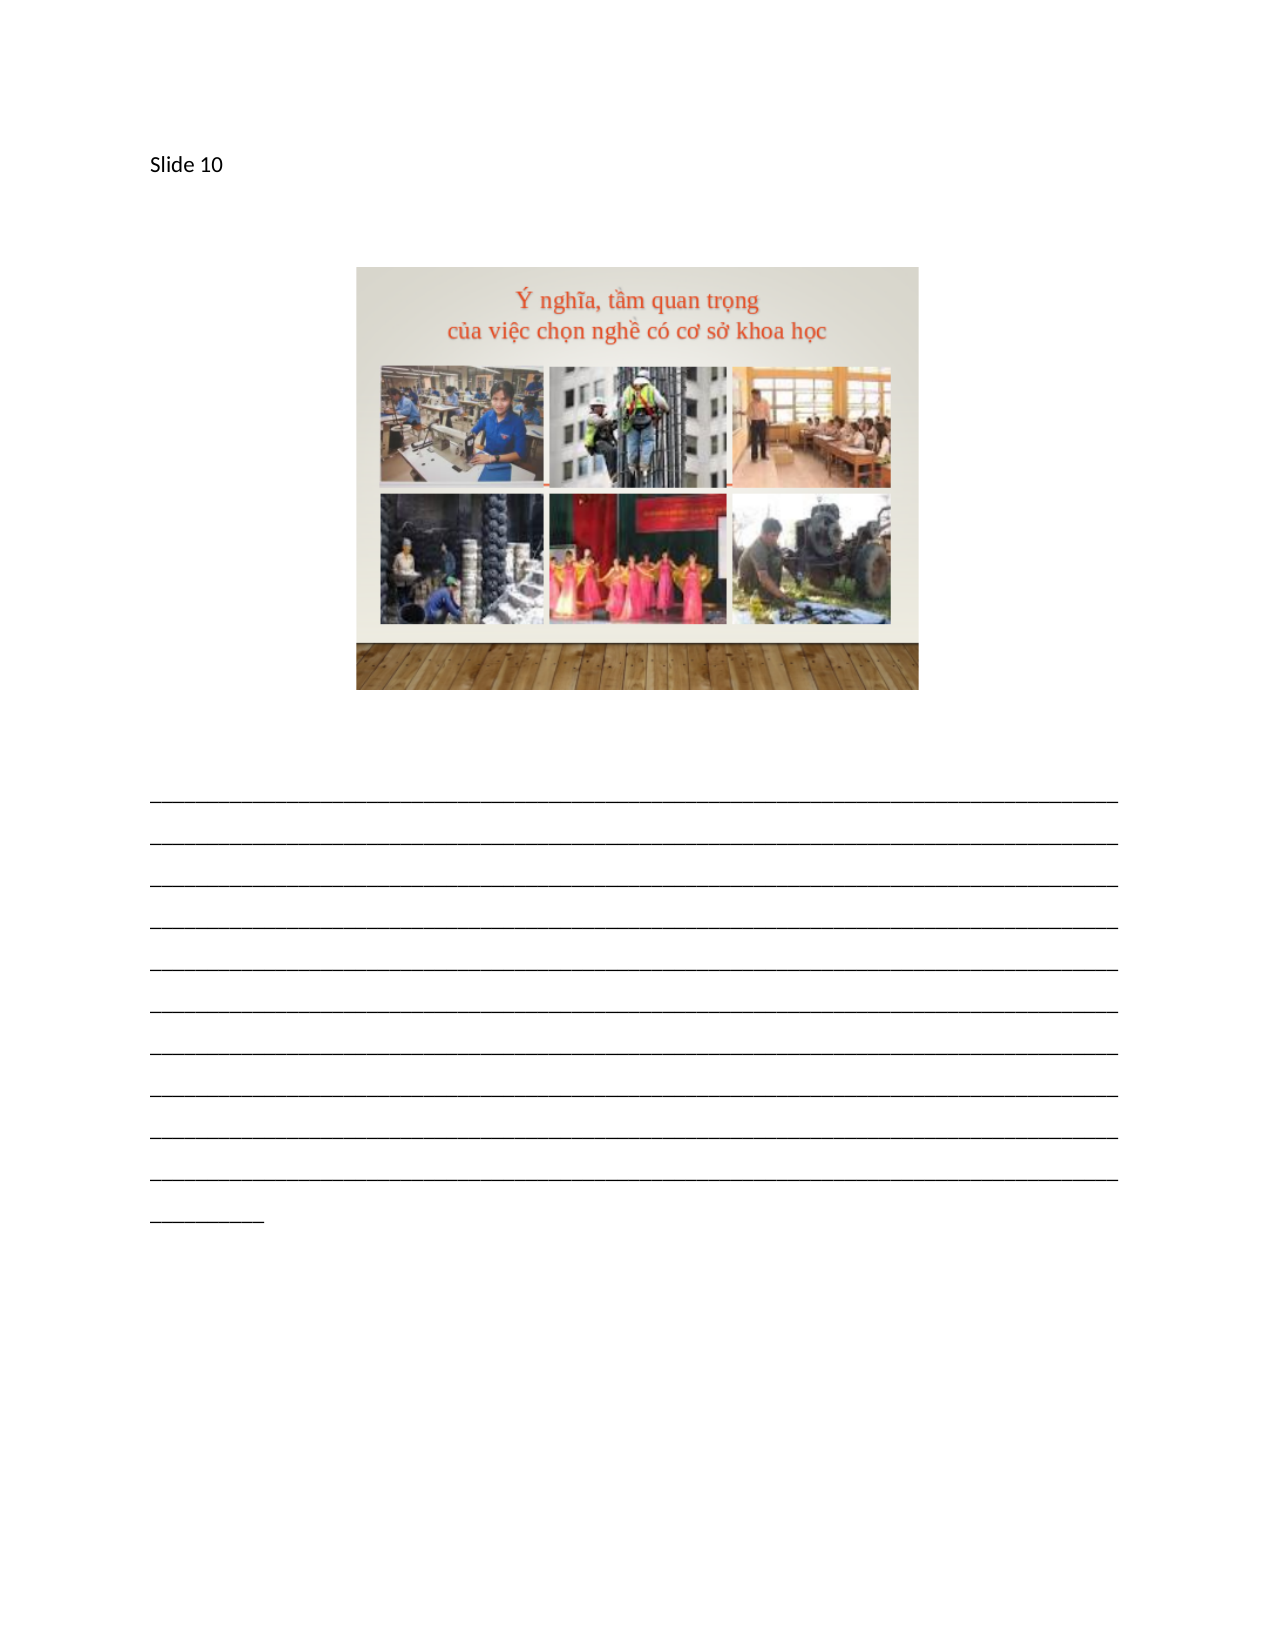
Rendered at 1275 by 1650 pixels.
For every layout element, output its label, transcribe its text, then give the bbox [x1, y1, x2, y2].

text ____________________________________________________________________________________________________________________________________________________________________________________________________________________________________________________________________________________________________________________________________________________________________________________________________________________________________________________________________________________________________________________________________________________________________________________________________________________________________________________________________________________________________________________________________________________________________________________________________________________________________________________________________________________________ [150, 778, 1125, 1226]
text Slide 10 [150, 150, 1125, 178]
